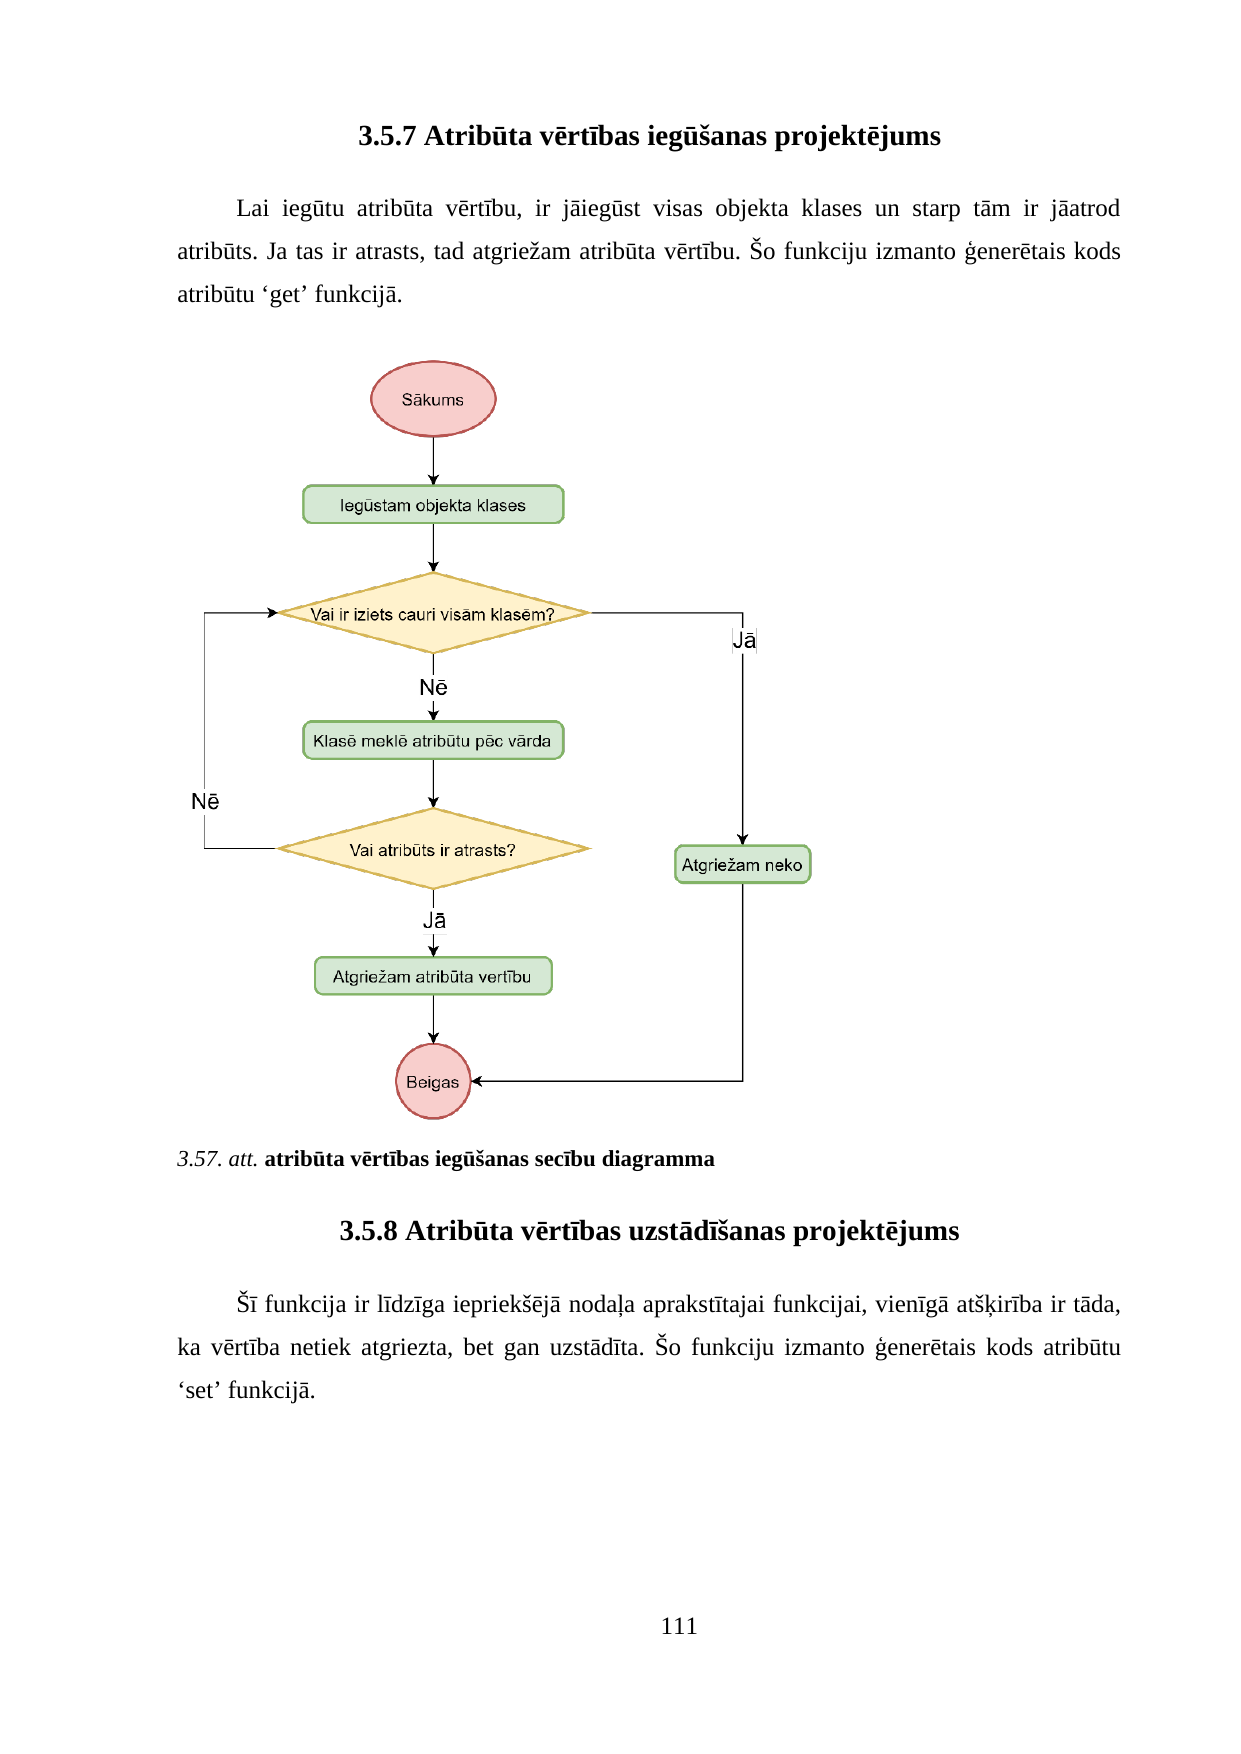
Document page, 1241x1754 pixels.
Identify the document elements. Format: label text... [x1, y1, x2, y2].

subtitle 3.5.8 Atribūta vērtības uzstādīšanas projektējums [177, 1213, 1122, 1247]
text Lai iegūtu atribūta vērtību, ir jāiegūst visas objekta klases un starp tām ir jāatrod atribūts. Ja tas ir atrasts, tad atgriežam atribūta vērtību. Šo funkciju izmanto ģenerētais kods atribūtu ‘get’ funkcijā. [177, 193, 1122, 308]
subtitle 3.5.7 Atribūta vērtības iegūšanas projektējums [177, 118, 1122, 152]
picture [177, 347, 823, 1131]
text Šī funkcija ir līdzīga iepriekšējā nodaļa aprakstītajai funkcijai, vienīgā atšķirība ir tāda, ka vērtība netiek atgriezta, bet gan uzstādīta. Šo funkciju izmanto ģenerētais kods atribūtu ‘set’ funkcijā. [177, 1289, 1122, 1404]
text 3.57. att. atribūta vērtības iegūšanas secību diagramma [177, 1145, 1122, 1171]
